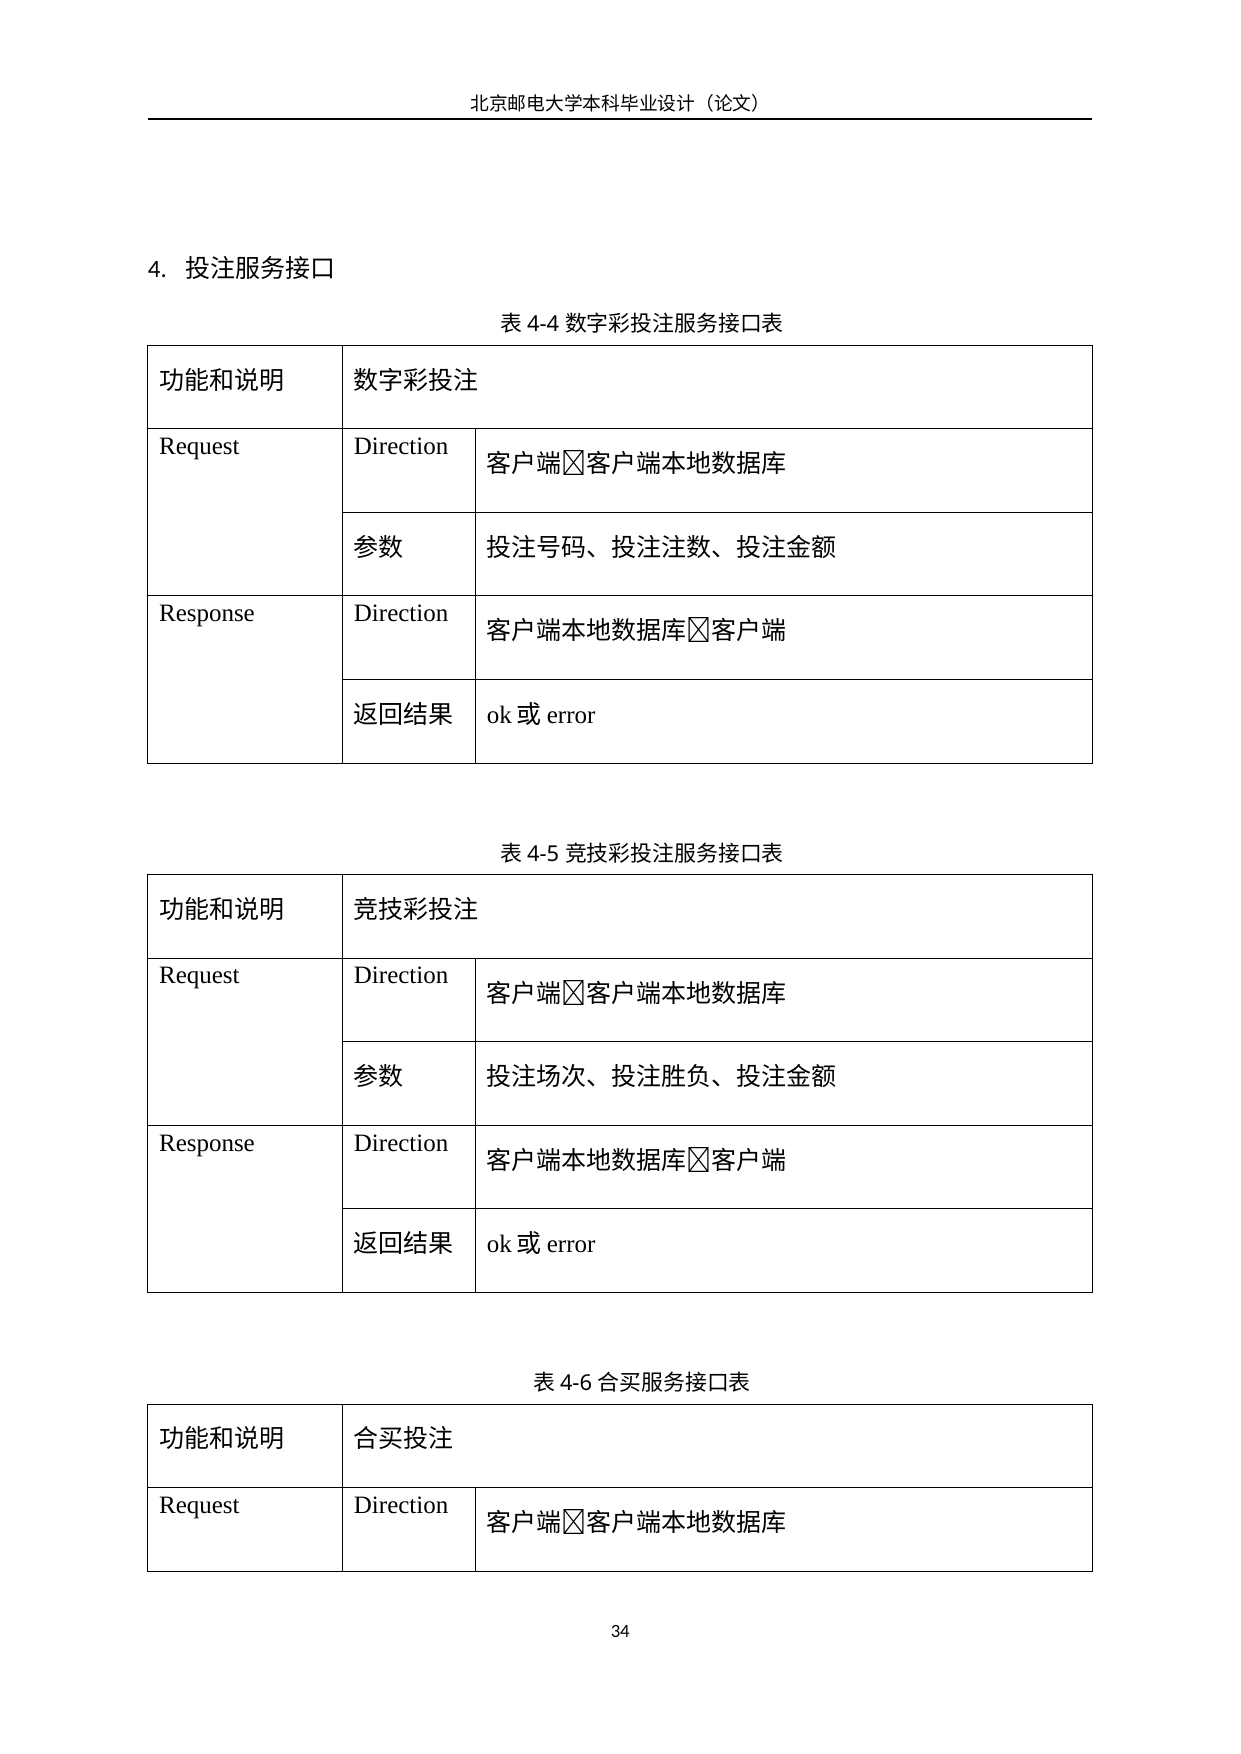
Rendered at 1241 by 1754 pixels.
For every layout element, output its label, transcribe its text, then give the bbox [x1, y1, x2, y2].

table_cell Response [148, 596, 342, 762]
table_cell 客户端客户端本地数据库 [476, 959, 1092, 1041]
table_cell Direction [343, 959, 475, 1041]
table_cell 返回结果 [343, 1209, 475, 1292]
table_cell 客户端本地数据库客户端 [476, 596, 1092, 679]
table_cell 参数 [343, 1042, 475, 1125]
table_cell Request [148, 429, 342, 595]
table_cell 客户端客户端本地数据库 [476, 429, 1092, 512]
table_cell 客户端本地数据库客户端 [476, 1126, 1092, 1208]
table_cell 客户端客户端本地数据库 [476, 1488, 1092, 1571]
table_cell 参数 [343, 513, 475, 595]
table_cell Direction [343, 1488, 475, 1571]
table_cell 投注号码、投注注数、投注金额 [476, 513, 1092, 595]
table_cell 返回结果 [343, 680, 475, 762]
table_cell Direction [343, 596, 475, 679]
table_header 竞技彩投注 [343, 875, 1092, 958]
text 表4-6 合买服务接口表 [148, 1365, 1092, 1397]
list 投注服务接口 [148, 234, 1092, 299]
table_cell Request [148, 959, 342, 1125]
table_cell Direction [343, 1126, 475, 1208]
table_header 功能和说明 [148, 1405, 342, 1487]
table_cell Response [148, 1126, 342, 1292]
table_header 功能和说明 [148, 346, 342, 428]
table_cell Direction [343, 429, 475, 512]
text 表4-5 竞技彩投注服务接口表 [148, 835, 1092, 868]
table_cell Request [148, 1488, 342, 1571]
text 表4-4 数字彩投注服务接口表 [148, 306, 1092, 338]
table_header 数字彩投注 [343, 346, 1092, 428]
table_header 功能和说明 [148, 875, 342, 958]
table_header 合买投注 [343, 1405, 1092, 1487]
table_cell ok或error [476, 1209, 1092, 1292]
table_cell 投注场次、投注胜负、投注金额 [476, 1042, 1092, 1125]
table_cell ok或error [476, 680, 1092, 762]
